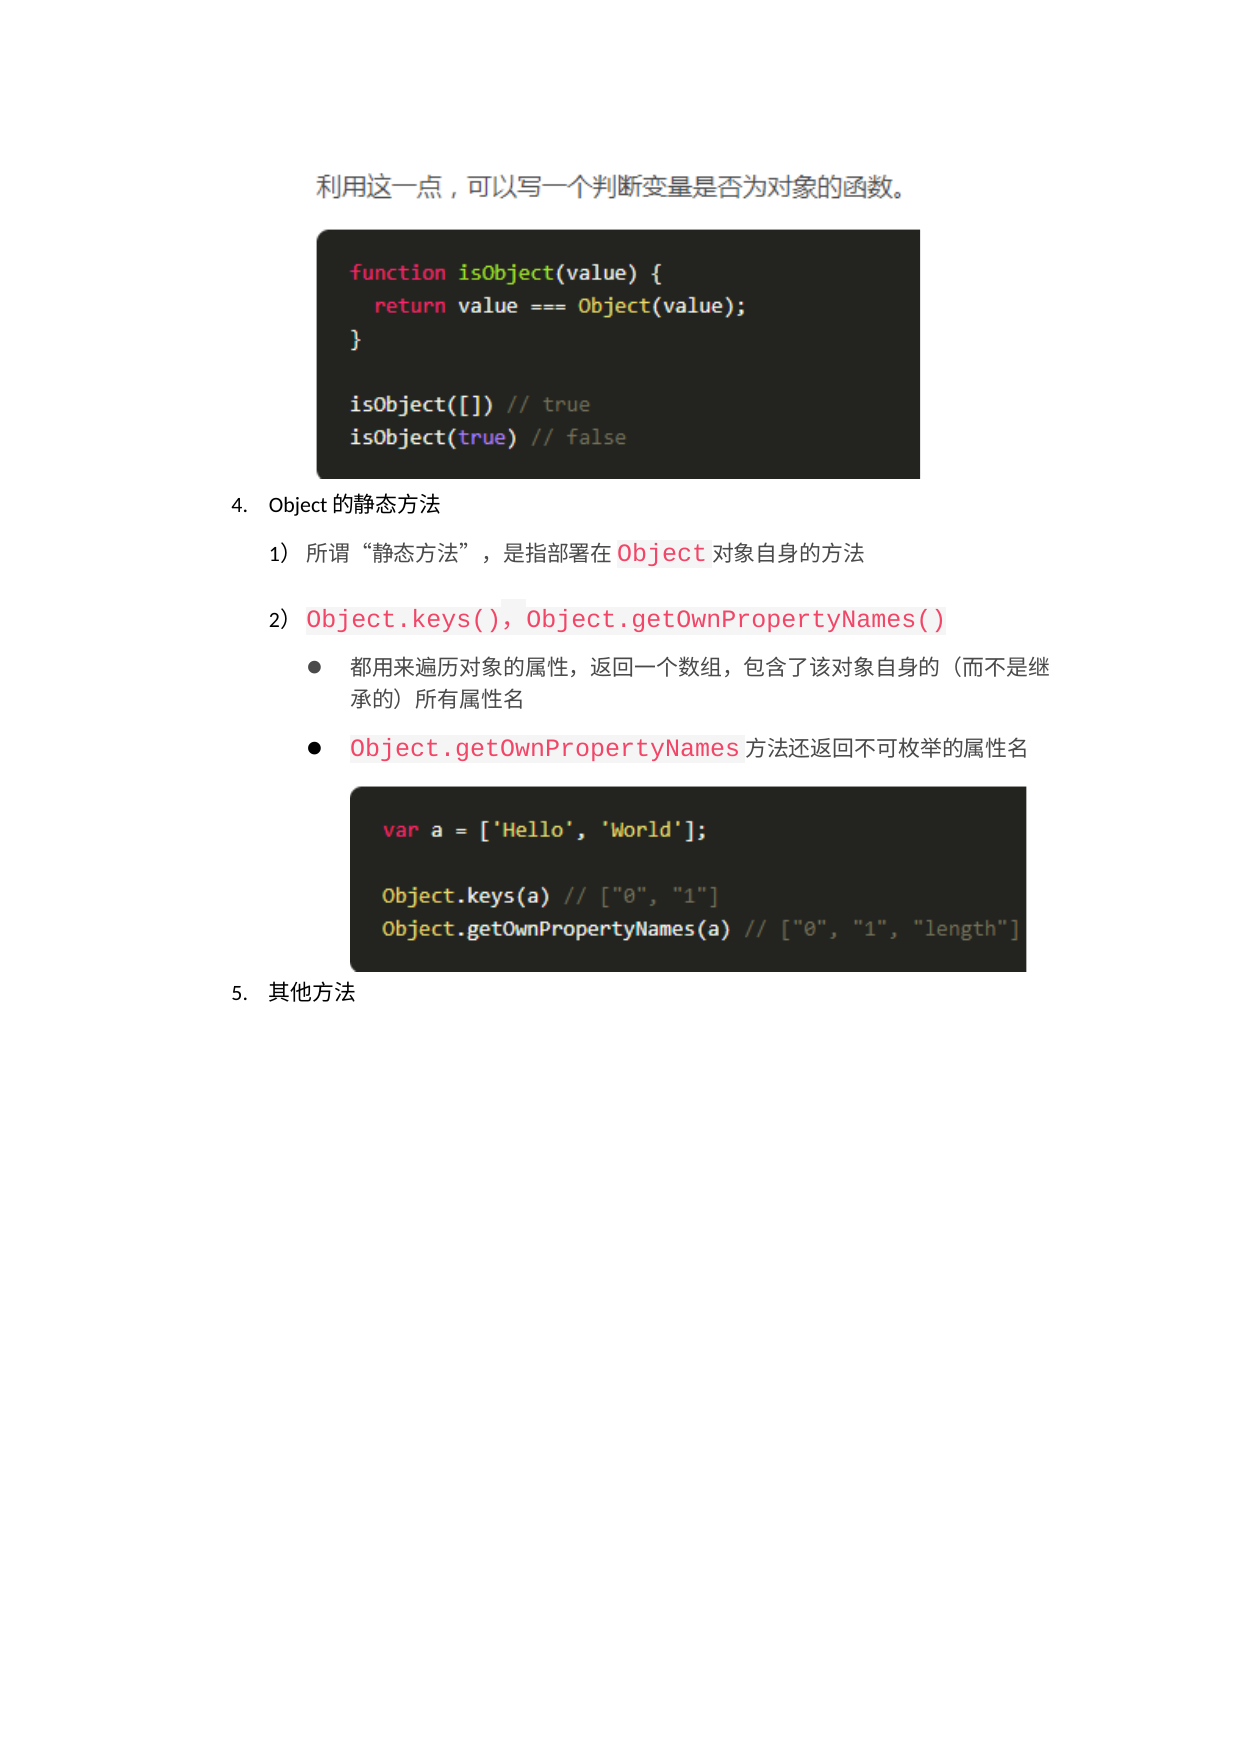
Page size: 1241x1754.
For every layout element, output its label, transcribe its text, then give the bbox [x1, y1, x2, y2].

list Object的静态方法 [231, 487, 1053, 519]
list Object.getOwnPropertyNames方法还返回不可枚举的属性名 [306, 714, 1053, 779]
list 都用来遍历对象的属性，返回一个数组，包含了该对象自身的（而不是继承的）所有属性名 [306, 649, 1053, 714]
picture [350, 779, 1027, 972]
list 所谓“静态方法”，是指部署在Object对象自身的方法 [269, 519, 1053, 584]
picture [306, 162, 921, 479]
list Object.keys()，Object.getOwnPropertyNames() [269, 584, 1053, 649]
list 其他方法 [231, 974, 1053, 1007]
